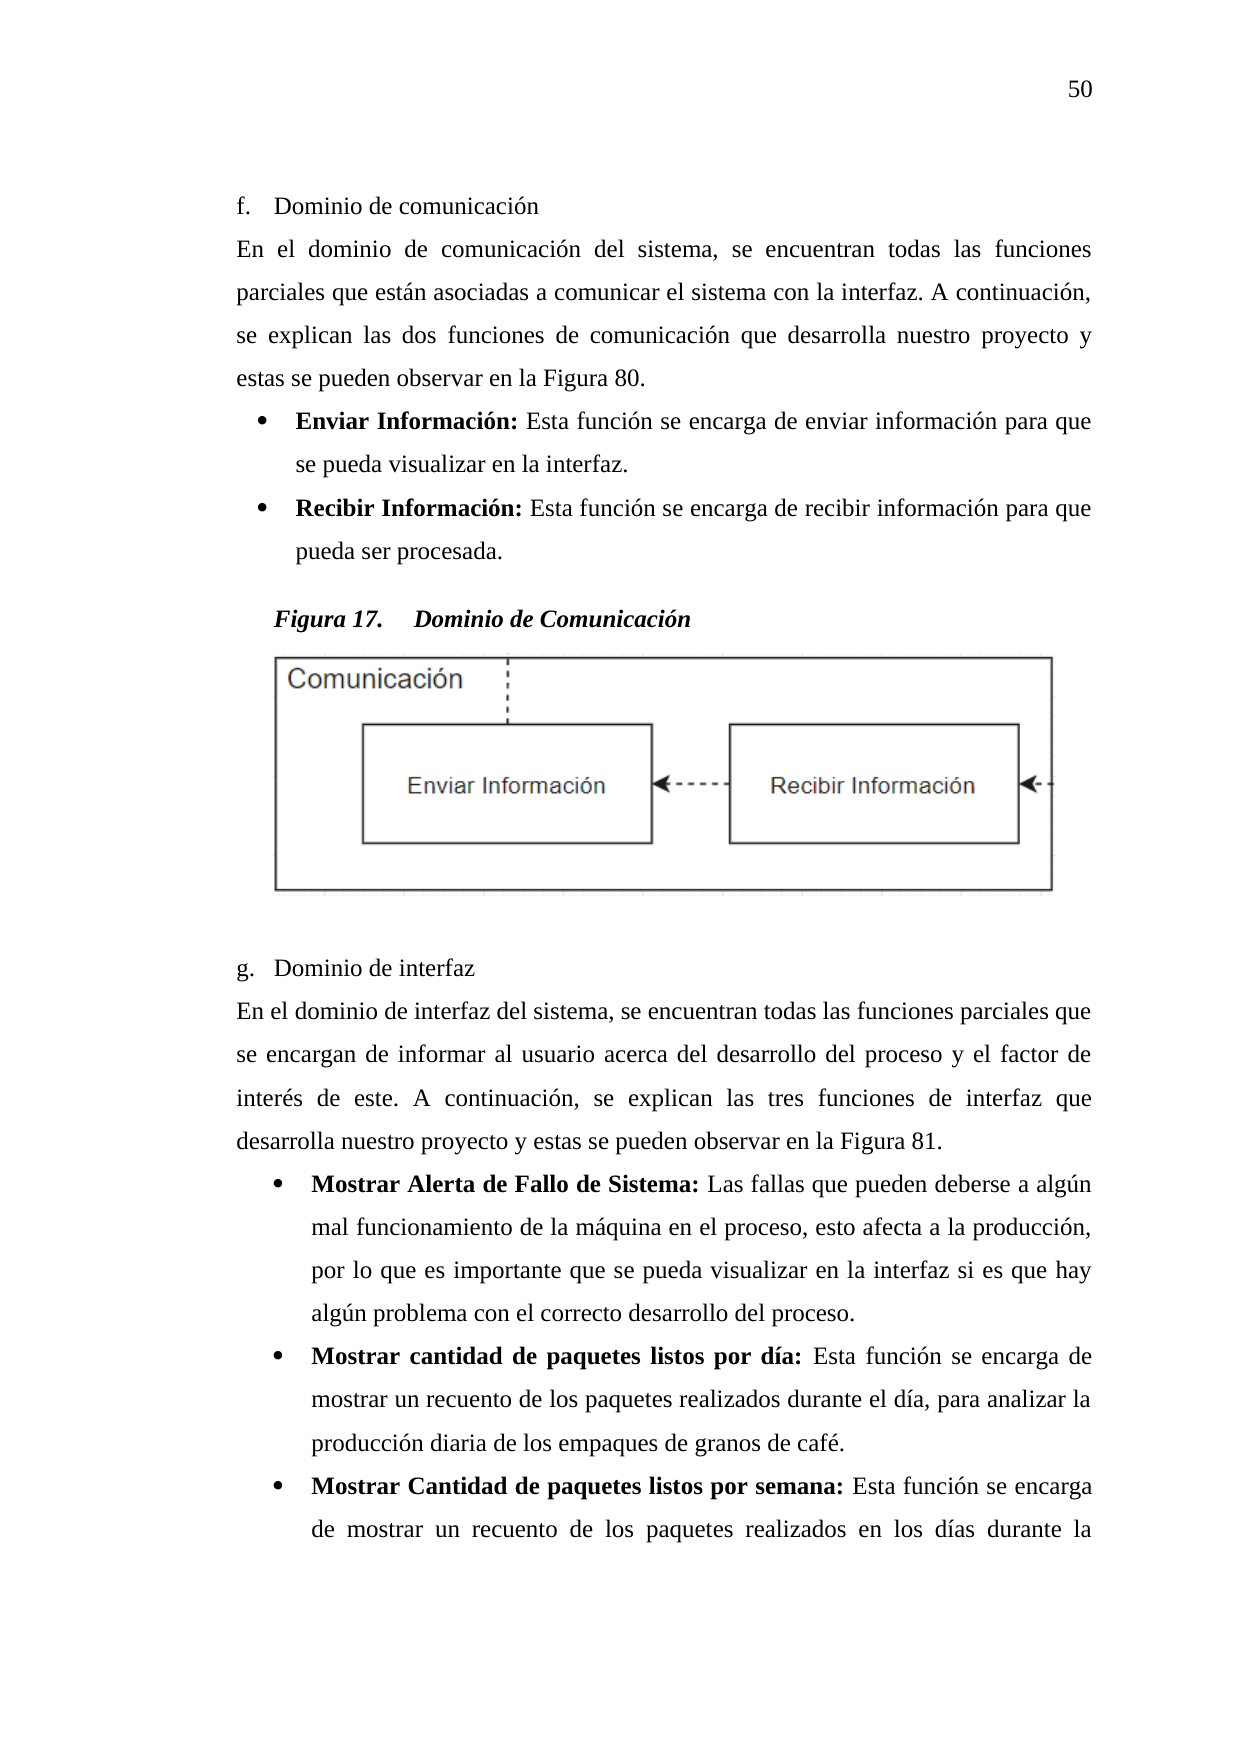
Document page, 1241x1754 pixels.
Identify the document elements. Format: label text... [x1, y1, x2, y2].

list Recibir Información: Esta función se encarga de recibir información para que pueda ser procesada. [258, 493, 1092, 564]
list Mostrar Alerta de Fallo de Sistema: Las fallas que pueden deberse a algún mal funcionamiento de la máquina en el proceso, esto afecta a la producción, por lo que es importante que se pueda visualizar en la interfaz si es que hay algún problema con el correcto desarrollo del proceso. [274, 1169, 1092, 1327]
list Dominio de interfaz [236, 953, 1092, 982]
list Dominio de comunicación [236, 191, 1092, 219]
text Dominio de Comunicación [274, 604, 1092, 633]
list Mostrar cantidad de paquetes listos por día: Esta función se encarga de mostrar un recuento de los paquetes realizados durante el día, para analizar la producción diaria de los empaques de granos de café. [274, 1341, 1092, 1456]
text En el dominio de interfaz del sistema, se encuentran todas las funciones parciales que se encargan de informar al usuario acerca del desarrollo del proceso y el factor de interés de este. A continuación, se explican las tres funciones de interfaz que desarrolla nuestro proyecto y estas se pueden observar en la Figura 81. [236, 996, 1092, 1154]
picture [272, 653, 1057, 896]
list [274, 1471, 1092, 1543]
list Enviar Información: Esta función se encarga de enviar información para que se pueda visualizar en la interfaz. [258, 406, 1092, 478]
text En el dominio de comunicación del sistema, se encuentran todas las funciones parciales que están asociadas a comunicar el sistema con la interfaz. A continuación, se explican las dos funciones de comunicación que desarrolla nuestro proyecto y estas se pueden observar en la Figura 80. [236, 234, 1092, 392]
